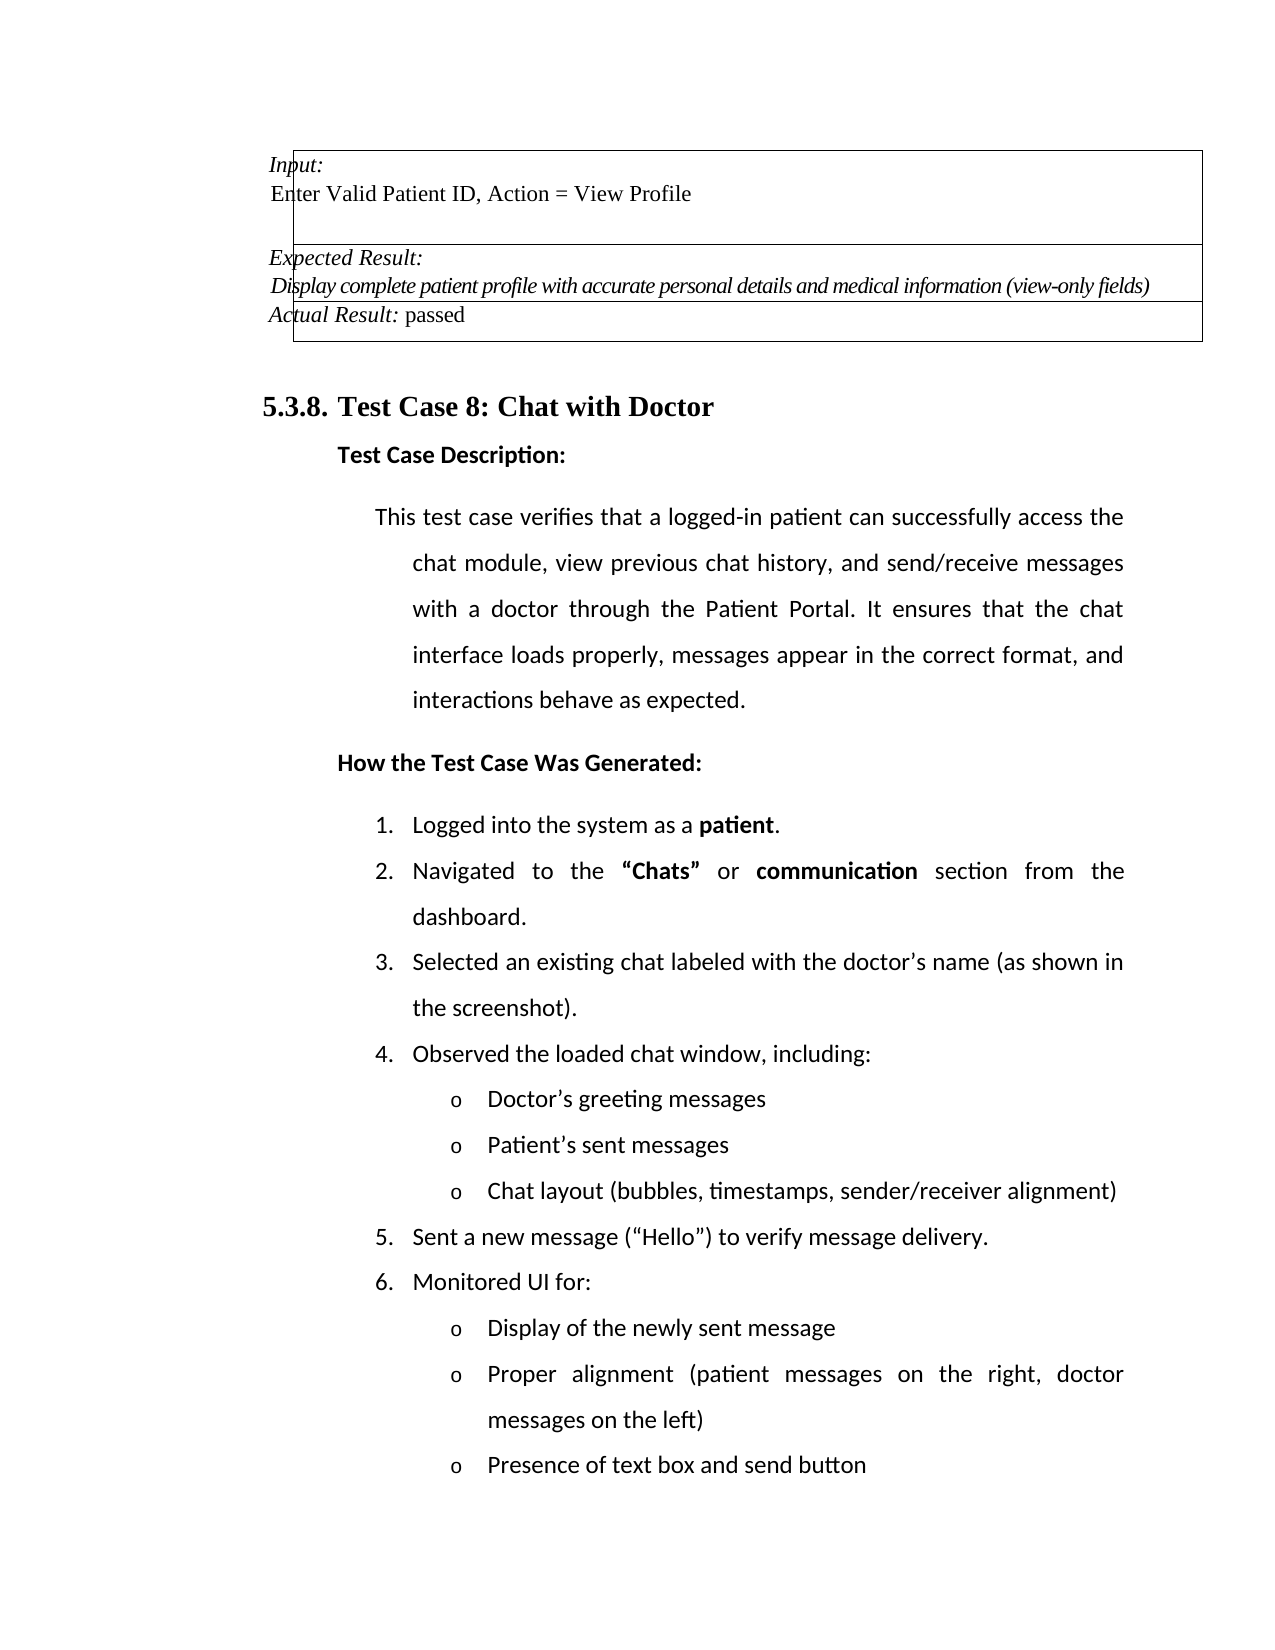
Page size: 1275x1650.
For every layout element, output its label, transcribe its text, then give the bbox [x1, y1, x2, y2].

list Patient’s sent messages [450, 1129, 1125, 1160]
text This test case verifies that a logged-in patient can successfully access the chat module, view previous chat history, and send/receive messages with a doctor through the Patient Portal. It ensures that the chat interface loads properly, messages appear in the correct format, and interactions behave as expected. [375, 502, 1125, 715]
text How the Test Case Was Generated: [300, 747, 1125, 777]
list Doctor’s greeting messages [450, 1084, 1125, 1114]
table_cell Actual Result: passed [294, 302, 1202, 341]
list Observed the loaded chat window, including: [375, 1038, 1125, 1068]
text Test Case Description: [300, 439, 1125, 470]
table_cell Input: [294, 151, 1202, 244]
table_cell Expected Result: [294, 245, 1202, 301]
list Sent a new message (“Hello”) to verify message delivery. [375, 1221, 1125, 1251]
list Monitored UI for: [375, 1267, 1125, 1297]
list Navigated to the “Chats” or communication section from the dashboard. [375, 855, 1125, 931]
list Presence of text box and send button [450, 1449, 1125, 1480]
list Chat layout (bubbles, timestamps, sender/receiver alignment) [450, 1175, 1125, 1206]
list Proper alignment (patient messages on the right, doctor messages on the left) [450, 1358, 1125, 1434]
subtitle Test Case 8: Chat with Doctor [262, 389, 1125, 422]
list Selected an existing chat labeled with the doctor’s name (as shown in the screenshot). [375, 946, 1125, 1023]
list Display of the newly sent message [450, 1312, 1125, 1343]
list Logged into the system as a patient. [375, 809, 1125, 840]
